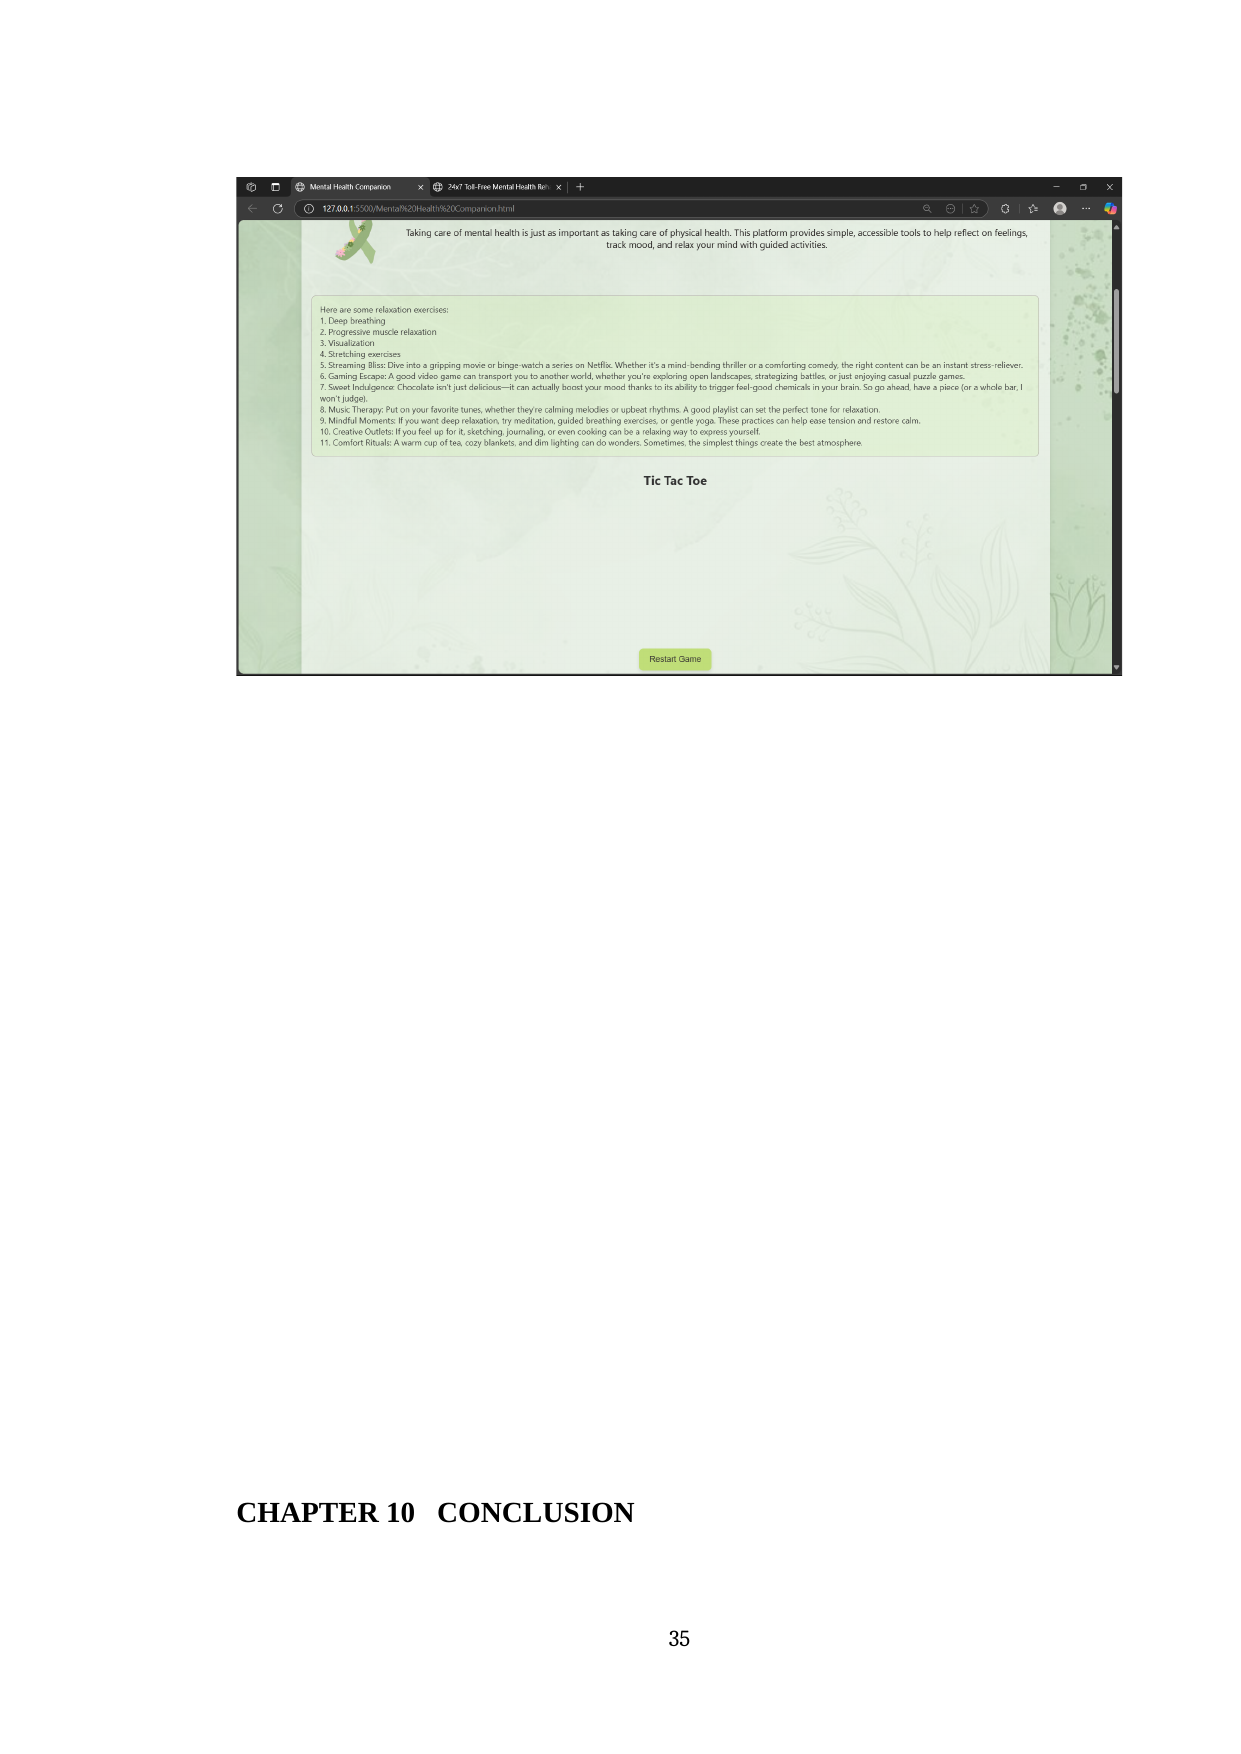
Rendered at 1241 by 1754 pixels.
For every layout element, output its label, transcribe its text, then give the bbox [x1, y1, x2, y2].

picture [236, 177, 1123, 676]
subtitle CHAPTER 10 CONCLUSION [236, 1495, 1122, 1528]
